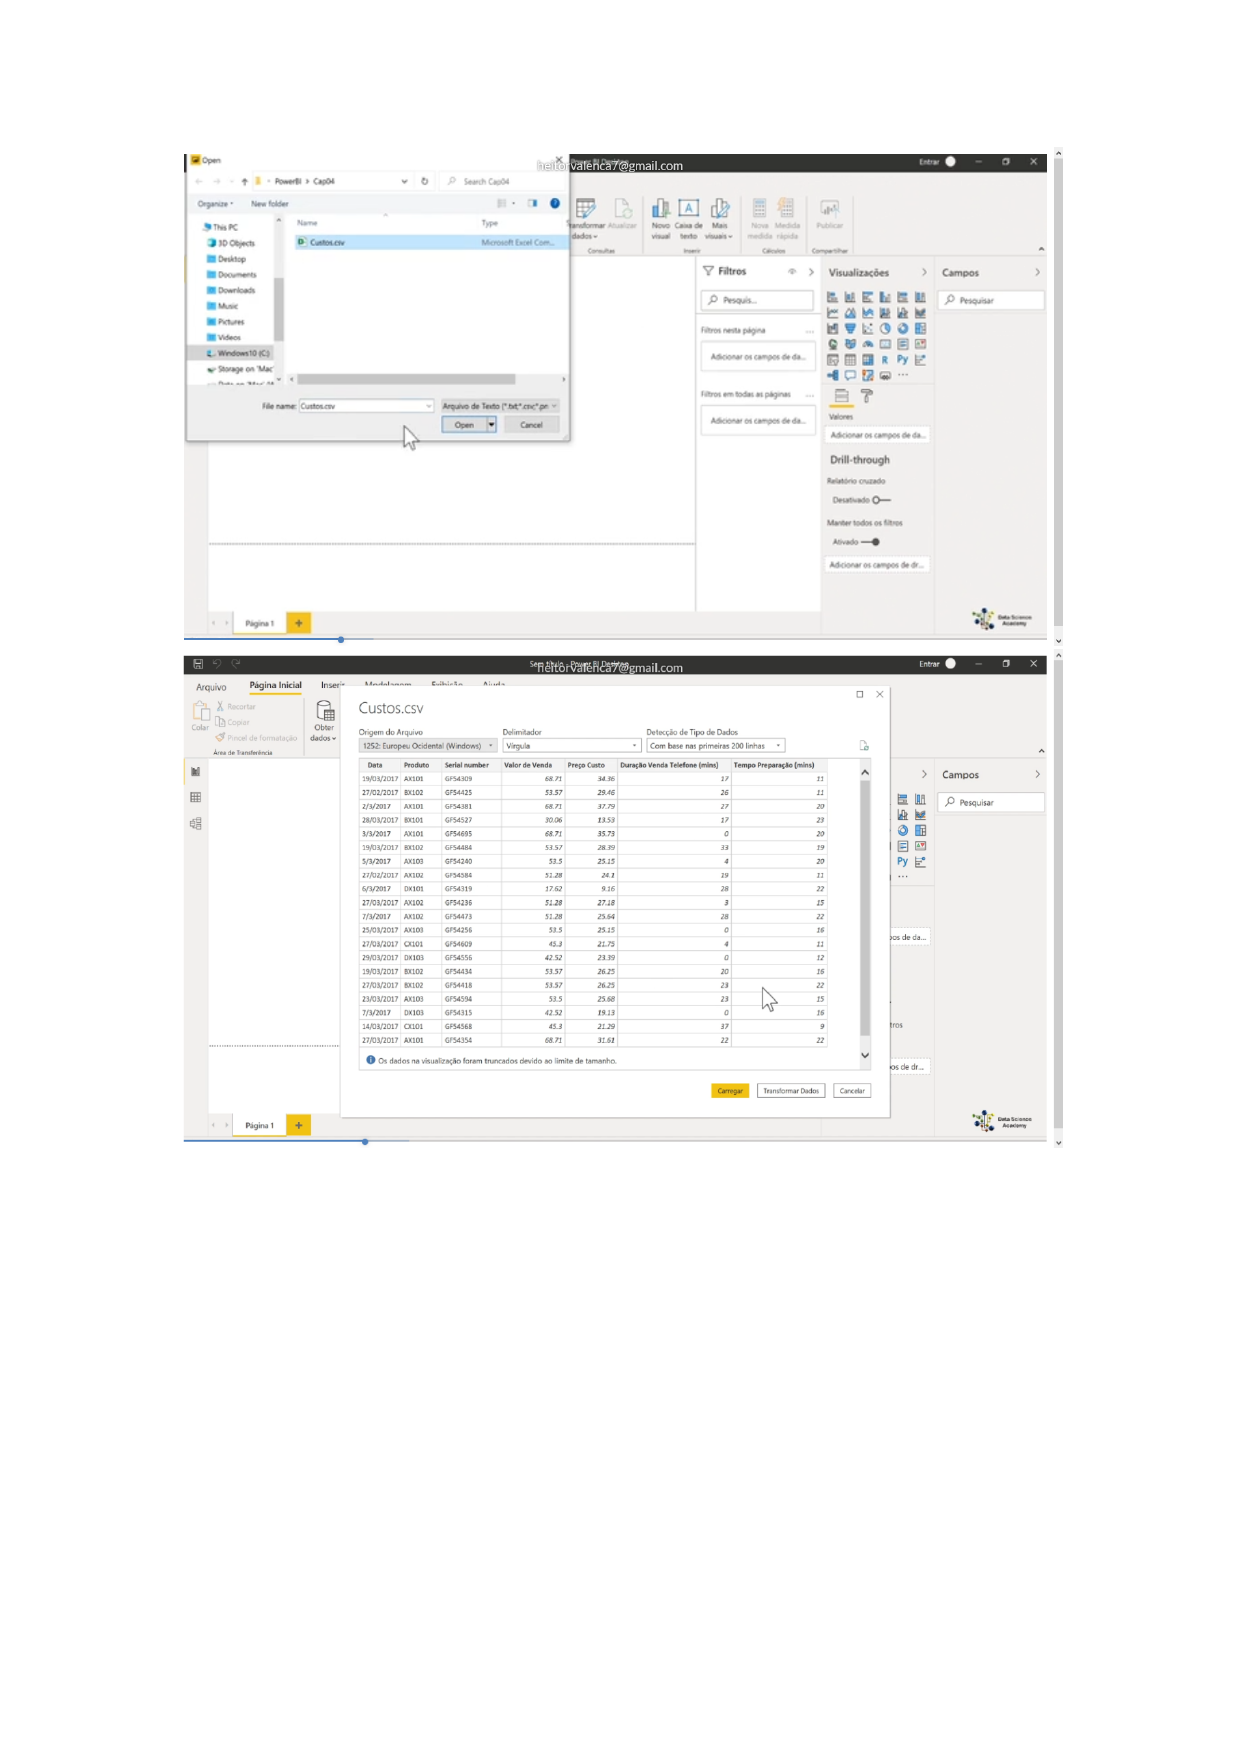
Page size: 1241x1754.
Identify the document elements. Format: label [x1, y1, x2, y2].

picture [177, 649, 1063, 1148]
picture [177, 147, 1063, 646]
